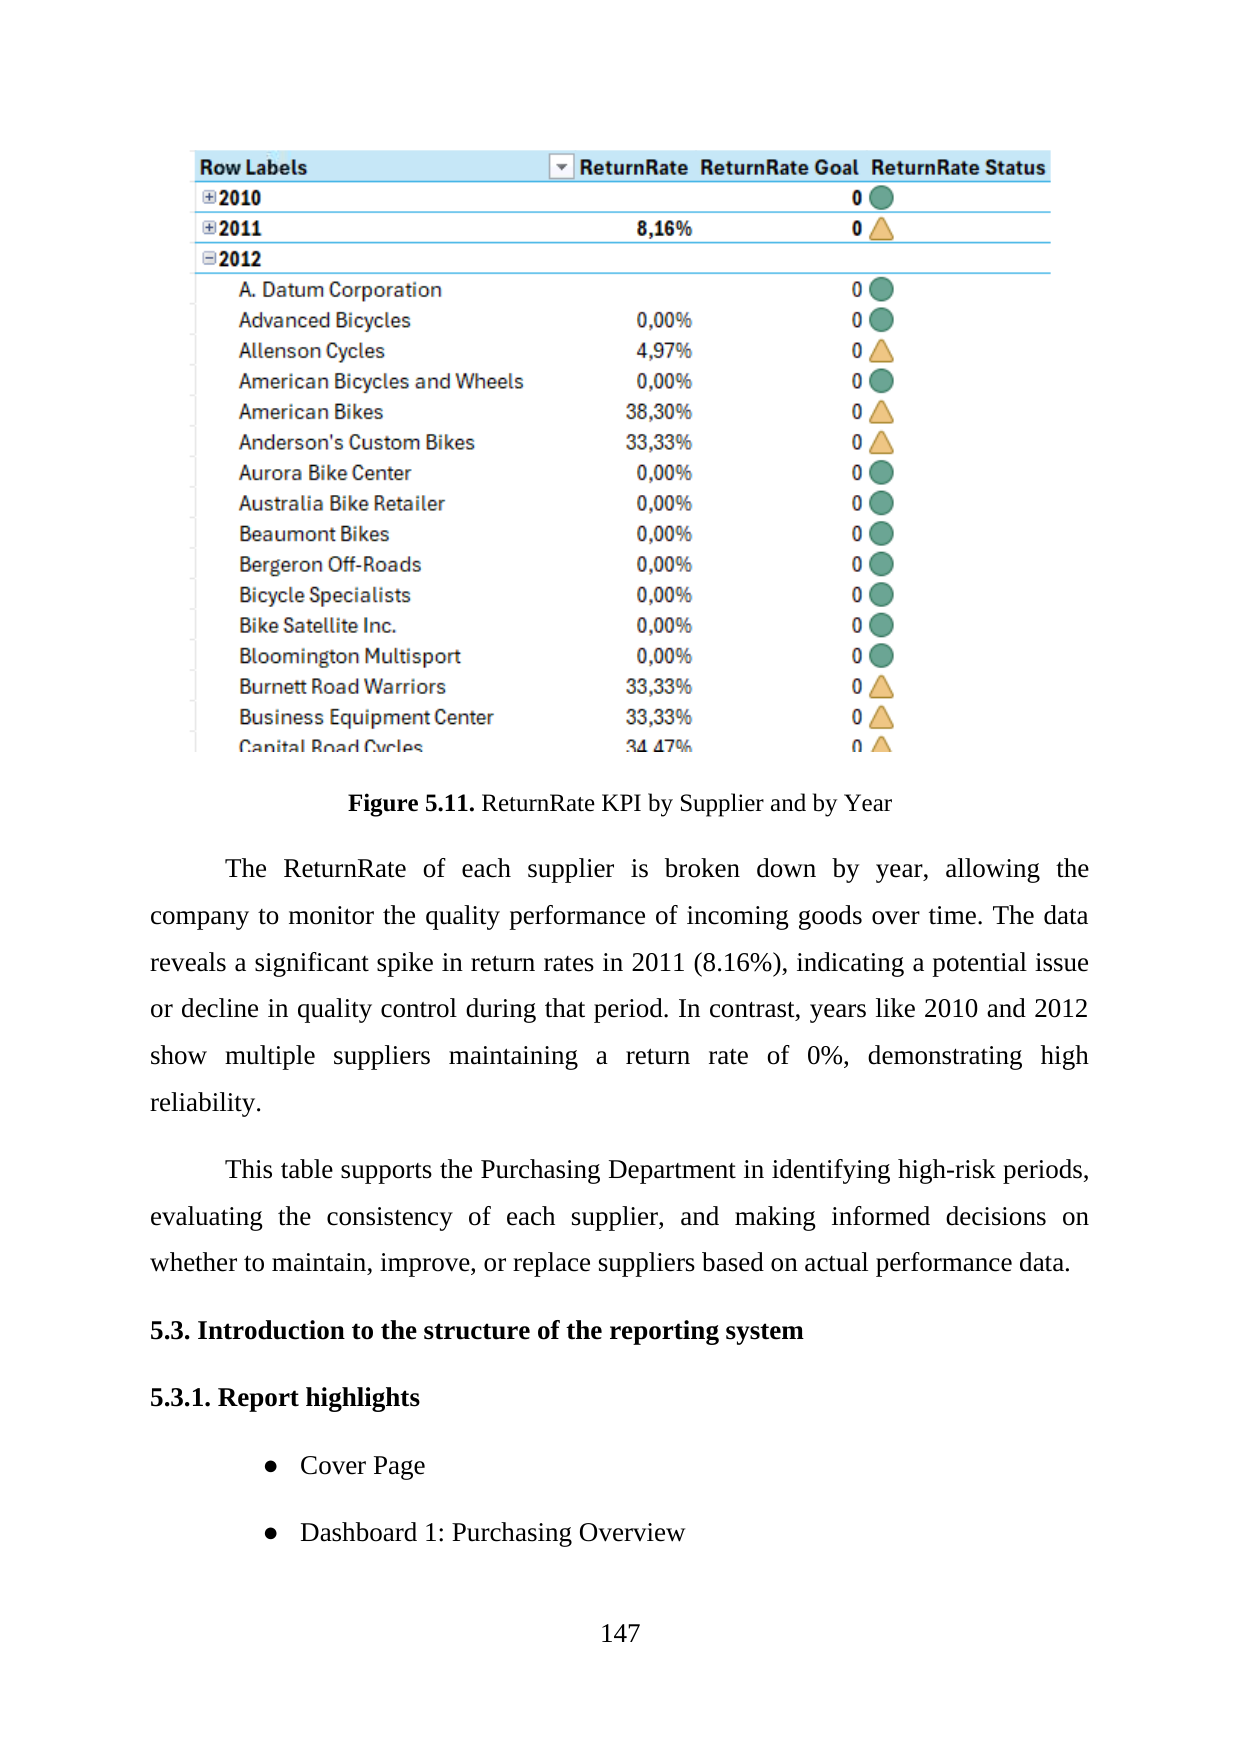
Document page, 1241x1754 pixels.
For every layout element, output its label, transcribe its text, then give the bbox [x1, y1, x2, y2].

text This table supports the Purchasing Department in identifying high-risk periods, evaluating the consistency of each supplier, and making informed decisions on whether to maintain, improve, or replace suppliers based on actual performance data. [150, 1153, 1090, 1278]
picture [189, 150, 1051, 752]
text The ReturnRate of each supplier is broken down by year, allowing the company to monitor the quality performance of incoming goods over time. The data reveals a significant spike in return rates in 2011 (8.16%), indicating a potential issue or decline in quality control during that period. In contrast, years like 2010 and 2012 show multiple suppliers maintaining a return rate of 0%, demonstrating high reliability. [150, 852, 1090, 1117]
list Dashboard 1: Purchasing Overview [262, 1517, 1090, 1548]
subtitle 5.3.1. Report highlights [150, 1382, 1090, 1413]
list Cover Page [262, 1449, 1090, 1480]
subtitle 5.3. Introduction to the structure of the reporting system [150, 1314, 1090, 1345]
text Figure 5.11. ReturnRate KPI by Supplier and by Year [150, 788, 1090, 817]
